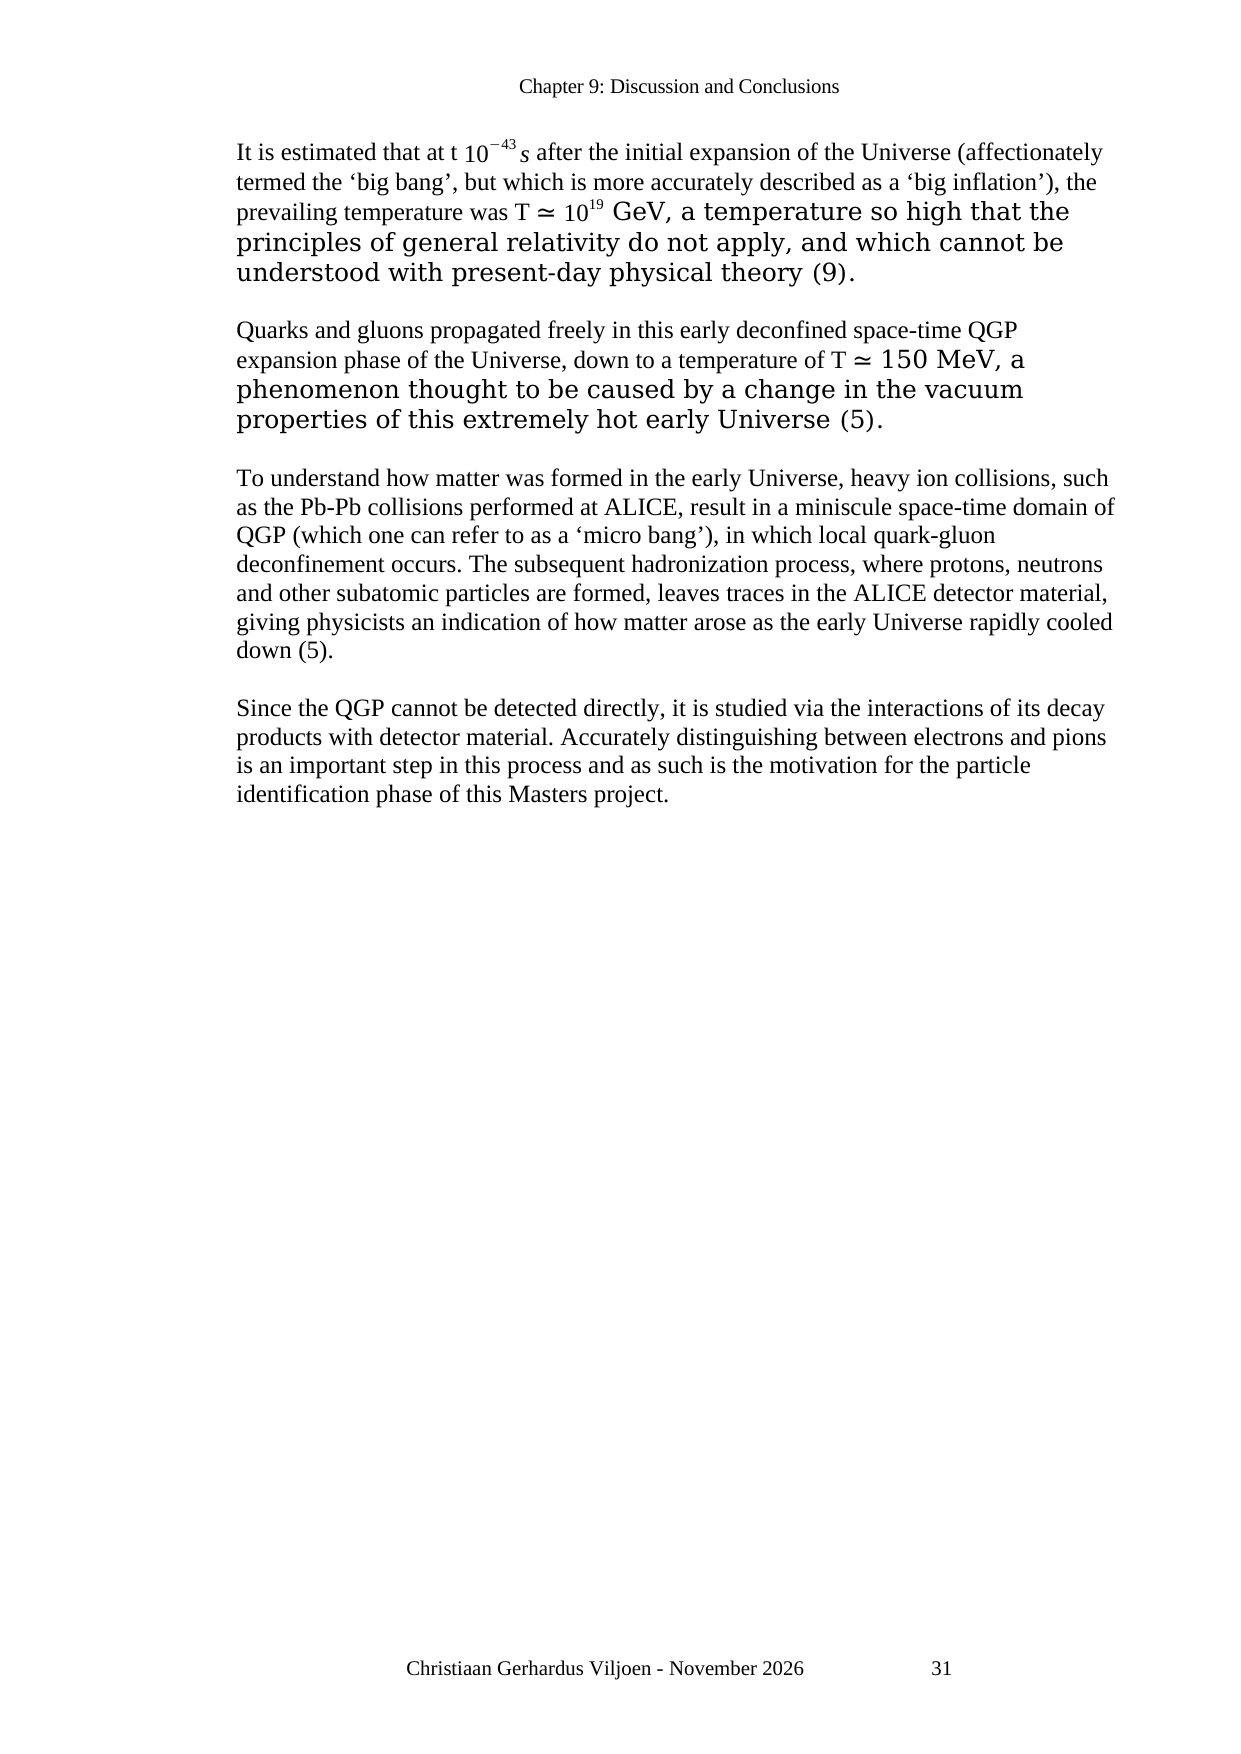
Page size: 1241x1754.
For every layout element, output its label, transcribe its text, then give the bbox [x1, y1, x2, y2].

text It is estimated that at t after the initial expansion of the Universe (affectionately termed the ‘big bang’, but which is more accurately described as a ‘big inflation’), the prevailing temperature was T ≃ GeV, a temperature so high that the principles of general relativity do not apply, and which cannot be understood with present-day physical theory . [236, 135, 1122, 286]
text To understand how matter was formed in the early Universe, heavy ion collisions, such as the Pb-Pb collisions performed at ALICE, result in a miniscule space-time domain of QGP (which one can refer to as a ‘micro bang’), in which local quark-gluon deconfinement occurs. The subsequent hadronization process, where protons, neutrons and other subatomic particles are formed, leaves traces in the ALICE detector material, giving physicists an indication of how matter arose as the early Universe rapidly cooled down . [236, 463, 1122, 664]
text Quarks and gluons propagated freely in this early deconfined space-time QGP expansion phase of the Universe, down to a temperature of T ≃ 150 MeV, a phenomenon thought to be caused by a change in the vacuum properties of this extremely hot early Universe . [236, 315, 1122, 434]
text Since the QGP cannot be detected directly, it is studied via the interactions of its decay products with detector material. Accurately distinguishing between electrons and pions is an important step in this process and as such is the motivation for the particle identification phase of this Masters project. [236, 693, 1122, 808]
